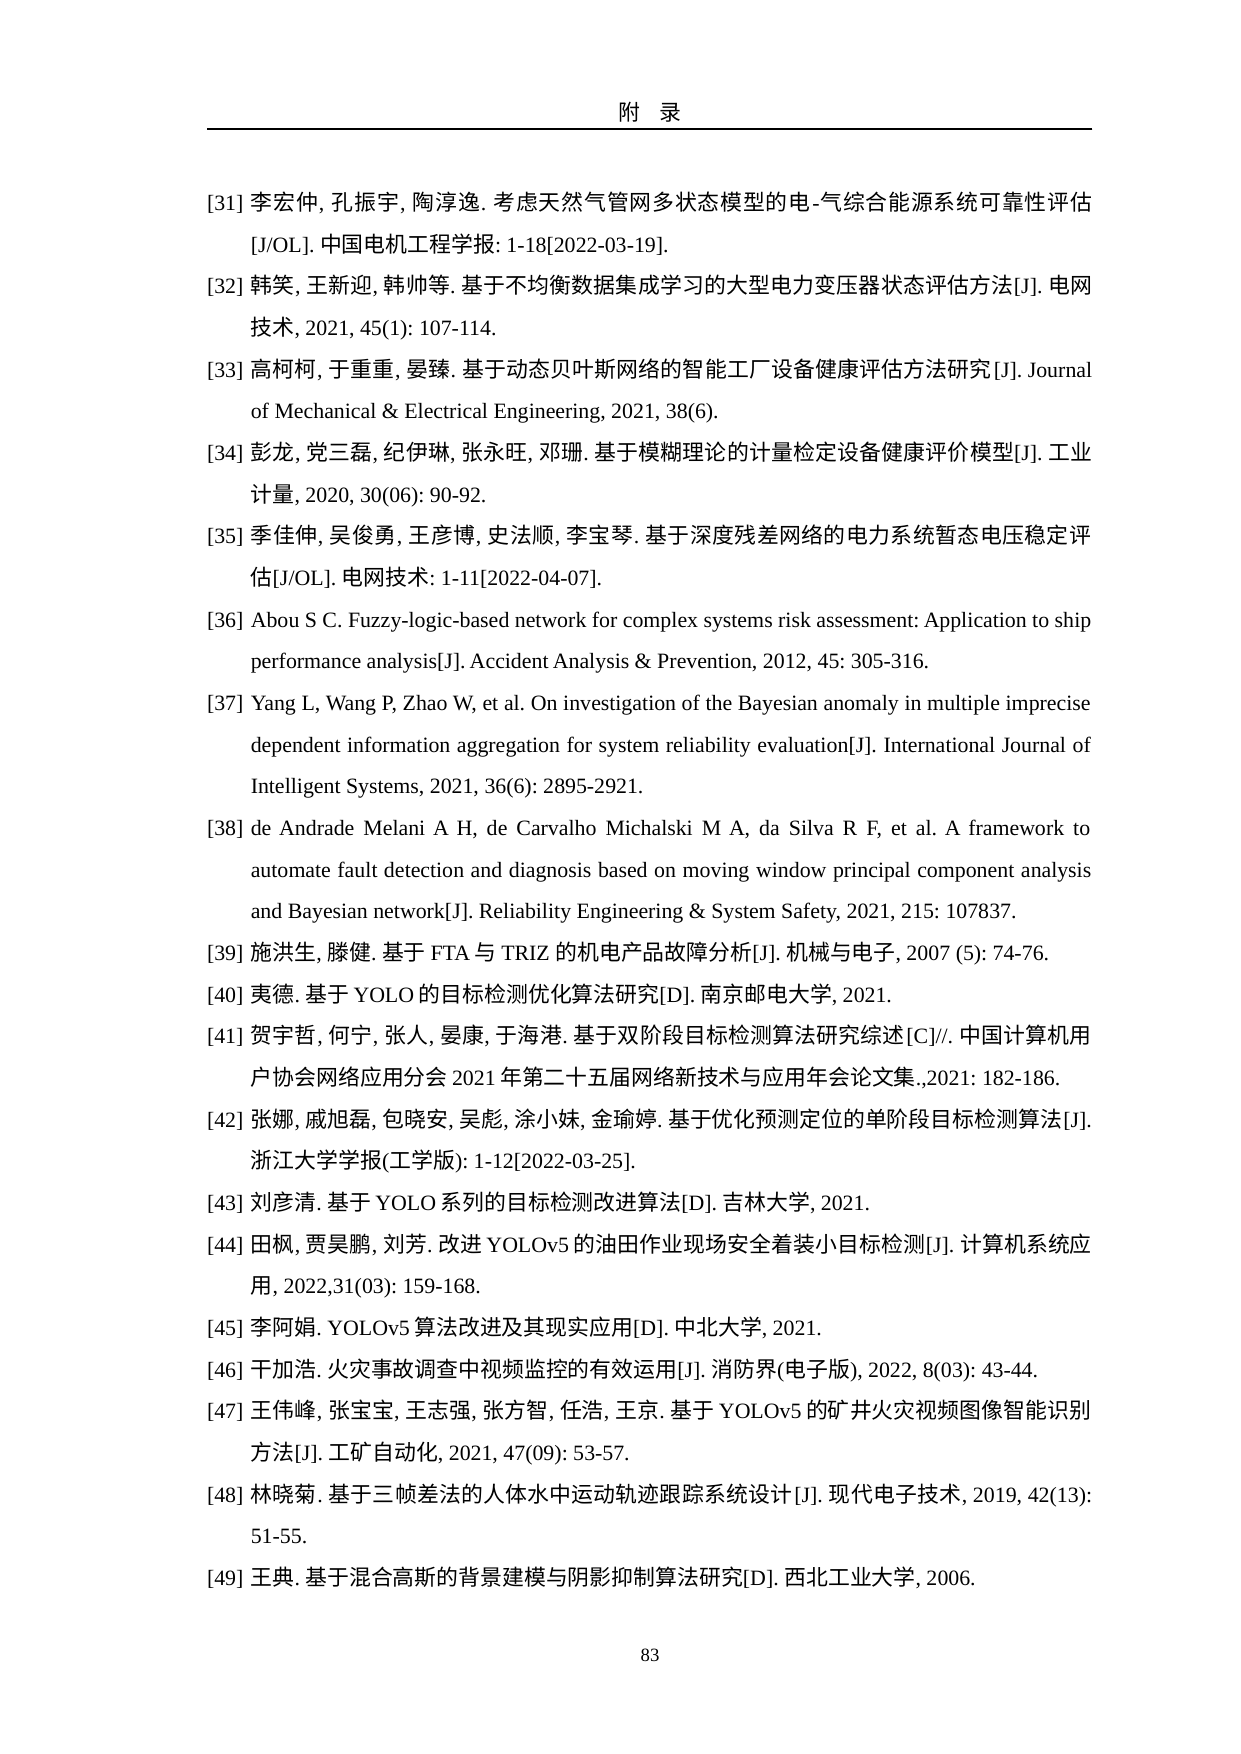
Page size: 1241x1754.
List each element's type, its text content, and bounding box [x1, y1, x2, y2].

list 王伟峰, 张宝宝, 王志强, 张方智, 任浩, 王京. 基于YOLOv5的矿井火灾视频图像智能识别方法[J]. 工矿自动化, 2021, 47(09): 53-57. [207, 1386, 1092, 1469]
list Abou S C. Fuzzy-logic-based network for complex systems risk assessment: Application to ship performance analysis[J]. Accident Analysis & Prevention, 2012, 45: 305-316. [207, 594, 1092, 677]
list 季佳伸, 吴俊勇, 王彦博, 史法顺, 李宝琴. 基于深度残差网络的电力系统暂态电压稳定评估[J/OL]. 电网技术: 1-11[2022-04-07]. [207, 511, 1092, 594]
list 李宏仲, 孔振宇, 陶淳逸. 考虑天然气管网多状态模型的电-气综合能源系统可靠性评估[J/OL]. 中国电机工程学报: 1-18[2022-03-19]. [207, 177, 1092, 261]
list 李阿娟. YOLOv5算法改进及其现实应用[D]. 中北大学, 2021. [207, 1302, 1092, 1344]
list 张娜, 戚旭磊, 包晓安, 吴彪, 涂小妹, 金瑜婷. 基于优化预测定位的单阶段目标检测算法[J]. 浙江大学学报(工学版): 1-12[2022-03-25]. [207, 1094, 1092, 1177]
list 夷德. 基于YOLO的目标检测优化算法研究[D]. 南京邮电大学, 2021. [207, 969, 1092, 1011]
list 高柯柯, 于重重, 晏臻. 基于动态贝叶斯网络的智能工厂设备健康评估方法研究[J]. Journal of Mechanical & Electrical Engineering, 2021, 38(6). [207, 344, 1092, 427]
list de Andrade Melani A H, de Carvalho Michalski M A, da Silva R F, et al. A framework to automate fault detection and diagnosis based on moving window principal component analysis and Bayesian network[J]. Reliability Engineering & System Safety, 2021, 215: 107837. [207, 802, 1092, 927]
list 韩笑, 王新迎, 韩帅等. 基于不均衡数据集成学习的大型电力变压器状态评估方法[J]. 电网技术, 2021, 45(1): 107-114. [207, 261, 1092, 344]
list 施洪生, 滕健. 基于 FTA 与 TRIZ 的机电产品故障分析[J]. 机械与电子, 2007 (5): 74-76. [207, 927, 1092, 969]
list 彭龙, 党三磊, 纪伊琳, 张永旺, 邓珊. 基于模糊理论的计量检定设备健康评价模型[J]. 工业计量, 2020, 30(06): 90-92. [207, 427, 1092, 511]
list 贺宇哲, 何宁, 张人, 晏康, 于海港. 基于双阶段目标检测算法研究综述[C]//. 中国计算机用户协会网络应用分会2021年第二十五届网络新技术与应用年会论文集.,2021: 182-186. [207, 1011, 1092, 1094]
list Yang L, Wang P, Zhao W, et al. On investigation of the Bayesian anomaly in multiple imprecise dependent information aggregation for system reliability evaluation[J]. International Journal of Intelligent Systems, 2021, 36(6): 2895-2921. [207, 677, 1092, 802]
list 林晓菊. 基于三帧差法的人体水中运动轨迹跟踪系统设计[J]. 现代电子技术, 2019, 42(13): 51-55. [207, 1469, 1092, 1552]
list 干加浩. 火灾事故调查中视频监控的有效运用[J]. 消防界(电子版), 2022, 8(03): 43-44. [207, 1344, 1092, 1386]
list 田枫, 贾昊鹏, 刘芳. 改进YOLOv5的油田作业现场安全着装小目标检测[J]. 计算机系统应用, 2022,31(03): 159-168. [207, 1219, 1092, 1302]
list 刘彦清. 基于YOLO系列的目标检测改进算法[D]. 吉林大学, 2021. [207, 1177, 1092, 1219]
list 王典. 基于混合高斯的背景建模与阴影抑制算法研究[D]. 西北工业大学, 2006. [207, 1552, 1092, 1594]
